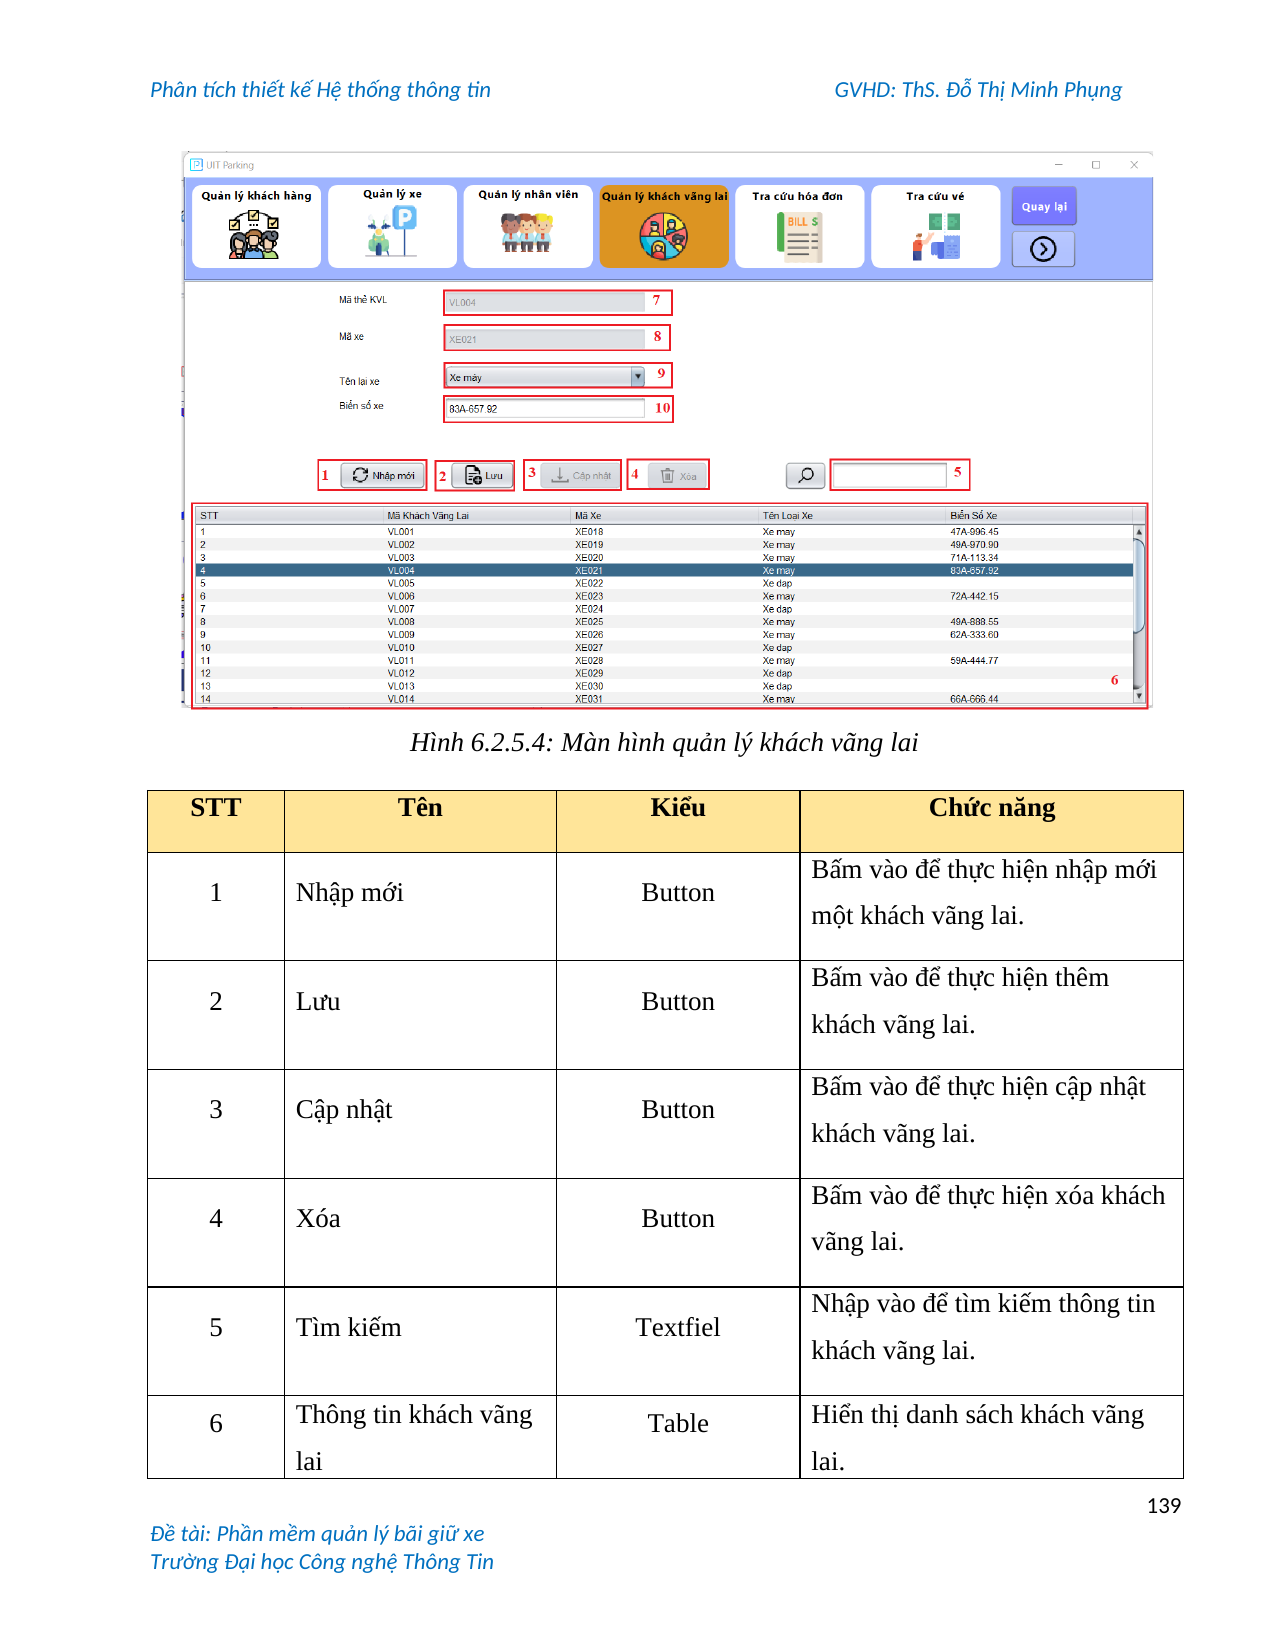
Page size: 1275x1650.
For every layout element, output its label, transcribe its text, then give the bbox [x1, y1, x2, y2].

text Hình 6.2.5.4: Màn hình quản lý khách vãng lai [150, 726, 1181, 758]
table_cell Button [557, 961, 799, 1069]
table_cell Bấm vào để thực hiện cập nhật khách vãng lai. [801, 1070, 1183, 1178]
table_cell 1 [148, 853, 284, 960]
table_header Chức năng [801, 791, 1183, 852]
table_cell Nhập mới [285, 853, 556, 960]
table_cell Tìm kiếm [285, 1288, 556, 1395]
table_header Kiểu [557, 791, 799, 852]
table_cell Xóa [285, 1179, 556, 1286]
table_cell 2 [148, 961, 284, 1069]
table_cell Hiển thị danh sách khách vãng lai. [801, 1396, 1183, 1478]
picture [178, 150, 1154, 713]
table_header STT [148, 791, 284, 852]
table_cell 4 [148, 1179, 284, 1286]
table_header Tên [285, 791, 556, 852]
table_cell 6 [148, 1396, 284, 1478]
table_cell Textfiel [557, 1288, 799, 1395]
table_cell Nhập vào để tìm kiếm thông tin khách vãng lai. [801, 1288, 1183, 1395]
table_cell 3 [148, 1070, 284, 1178]
table_cell Thông tin khách vãng lai [285, 1396, 556, 1478]
table_cell Table [557, 1396, 799, 1478]
table_cell Cập nhật [285, 1070, 556, 1178]
table_cell Button [557, 1179, 799, 1286]
table_cell Button [557, 1070, 799, 1178]
table_cell 5 [148, 1288, 284, 1395]
table_cell Lưu [285, 961, 556, 1069]
table_cell Bấm vào để thực hiện xóa khách vãng lai. [801, 1179, 1183, 1286]
table_cell Button [557, 853, 799, 960]
table_cell Bấm vào để thực hiện thêm khách vãng lai. [801, 961, 1183, 1069]
table_cell Bấm vào để thực hiện nhập mới một khách vãng lai. [801, 853, 1183, 960]
